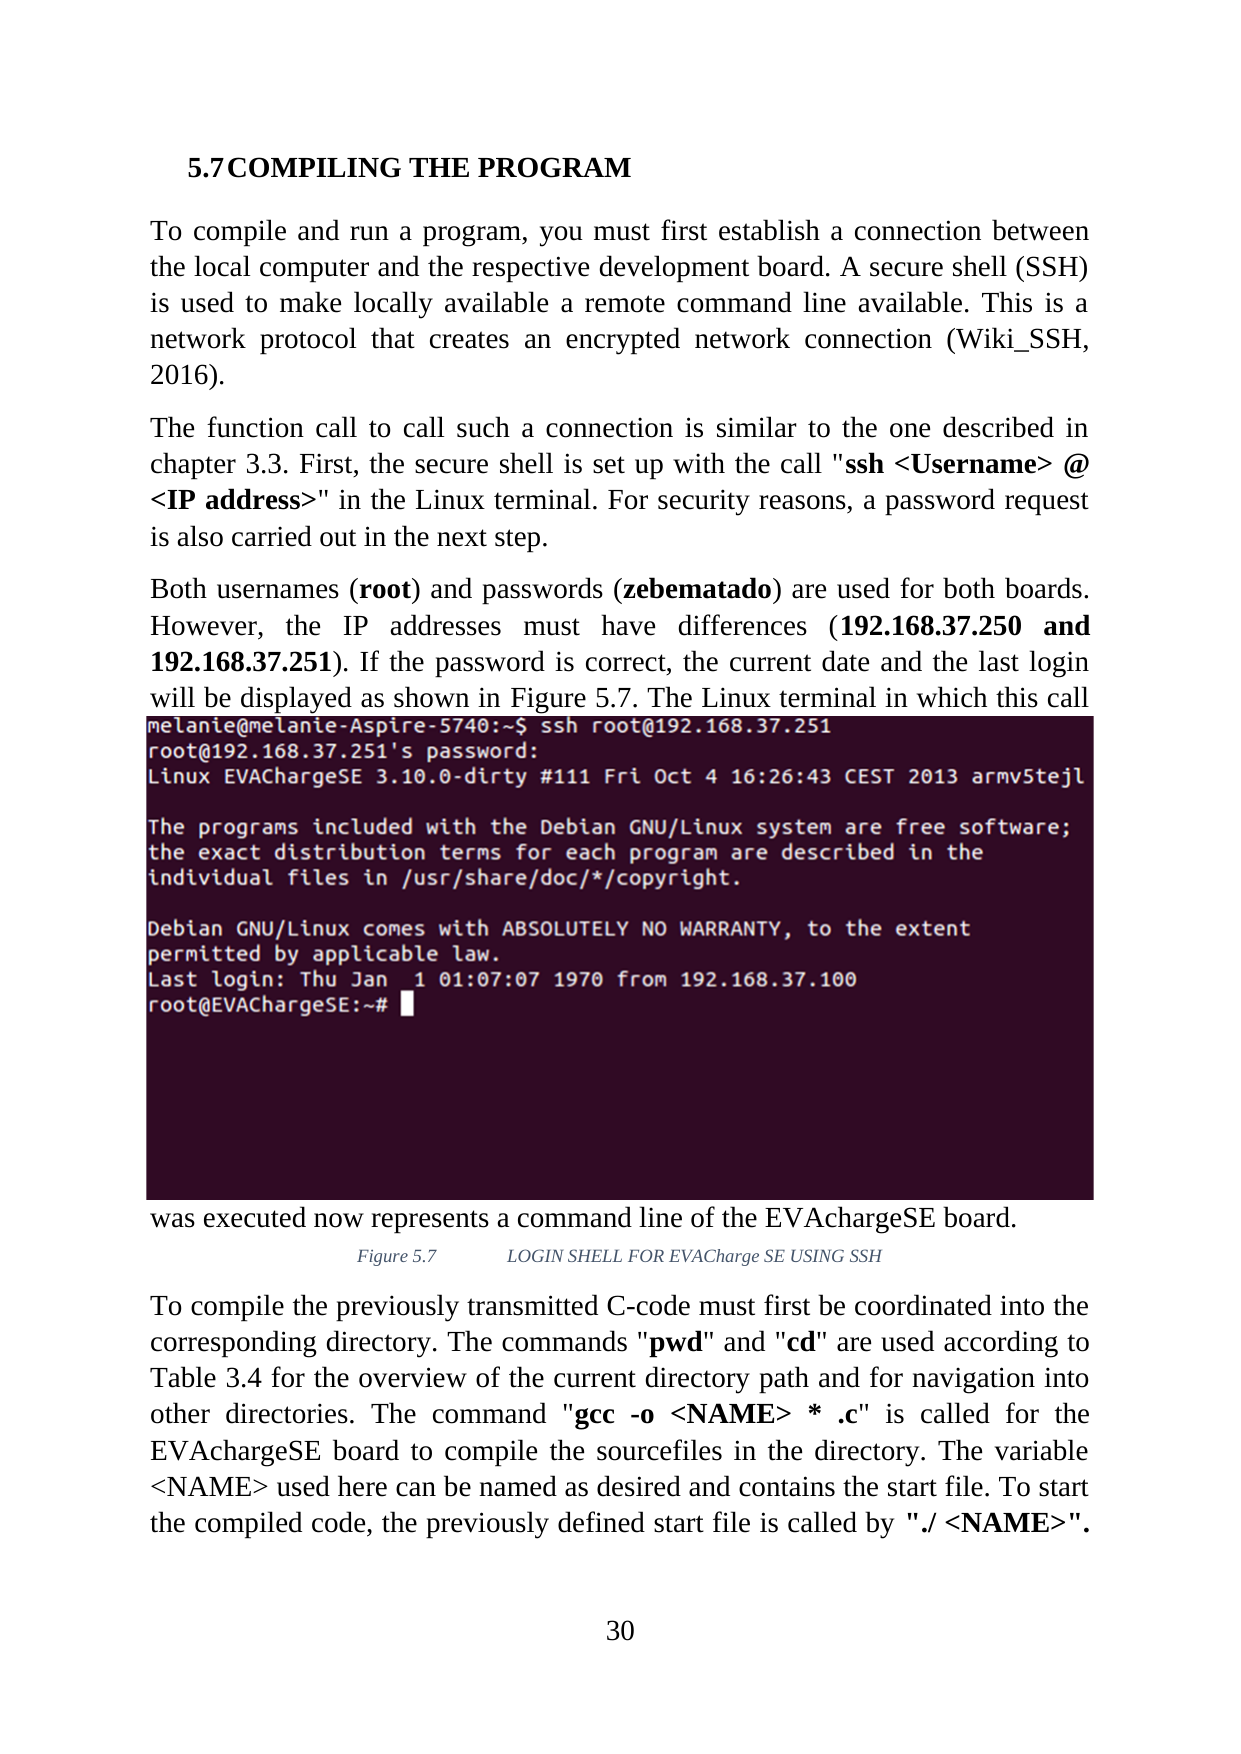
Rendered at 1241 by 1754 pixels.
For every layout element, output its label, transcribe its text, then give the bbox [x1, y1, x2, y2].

text To compile and run a program, you must first establish a connection between the local computer and the respective development board. A secure shell (SSH) is used to make locally available a remote command line available. This is a network protocol that creates an encrypted network connection (Wiki_SSH, 2016). [150, 213, 1090, 391]
text The function call to call such a connection is similar to the one described in chapter 3.3. First, the secure shell is set up with the call "ssh <Username> @ <IP address>" in the Linux terminal. For security reasons, a password request is also carried out in the next step. [150, 410, 1090, 552]
text Both usernames (root) and passwords (zebematado) are used for both boards. However, the IP addresses must have differences (192.168.37.250 and 192.168.37.251). If the password is correct, the current date and the last login will be displayed as shown in Figure 5. 7. The Linux terminal in which this call was executed now represents a command line of the EVAchargeSE board. [150, 1200, 1090, 1233]
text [150, 1267, 1090, 1538]
picture [146, 716, 1094, 1200]
subtitle COMPILING THE PROGRAM [187, 150, 1090, 183]
text Both usernames (root) and passwords (zebematado) are used for both boards. However, the IP addresses must have differences (192.168.37.250 and 192.168.37.251). If the password is correct, the current date and the last login will be displayed as shown in Figure 5. 7. The Linux terminal in which this call was executed now represents a command line of the EVAchargeSE board. [150, 571, 1090, 716]
